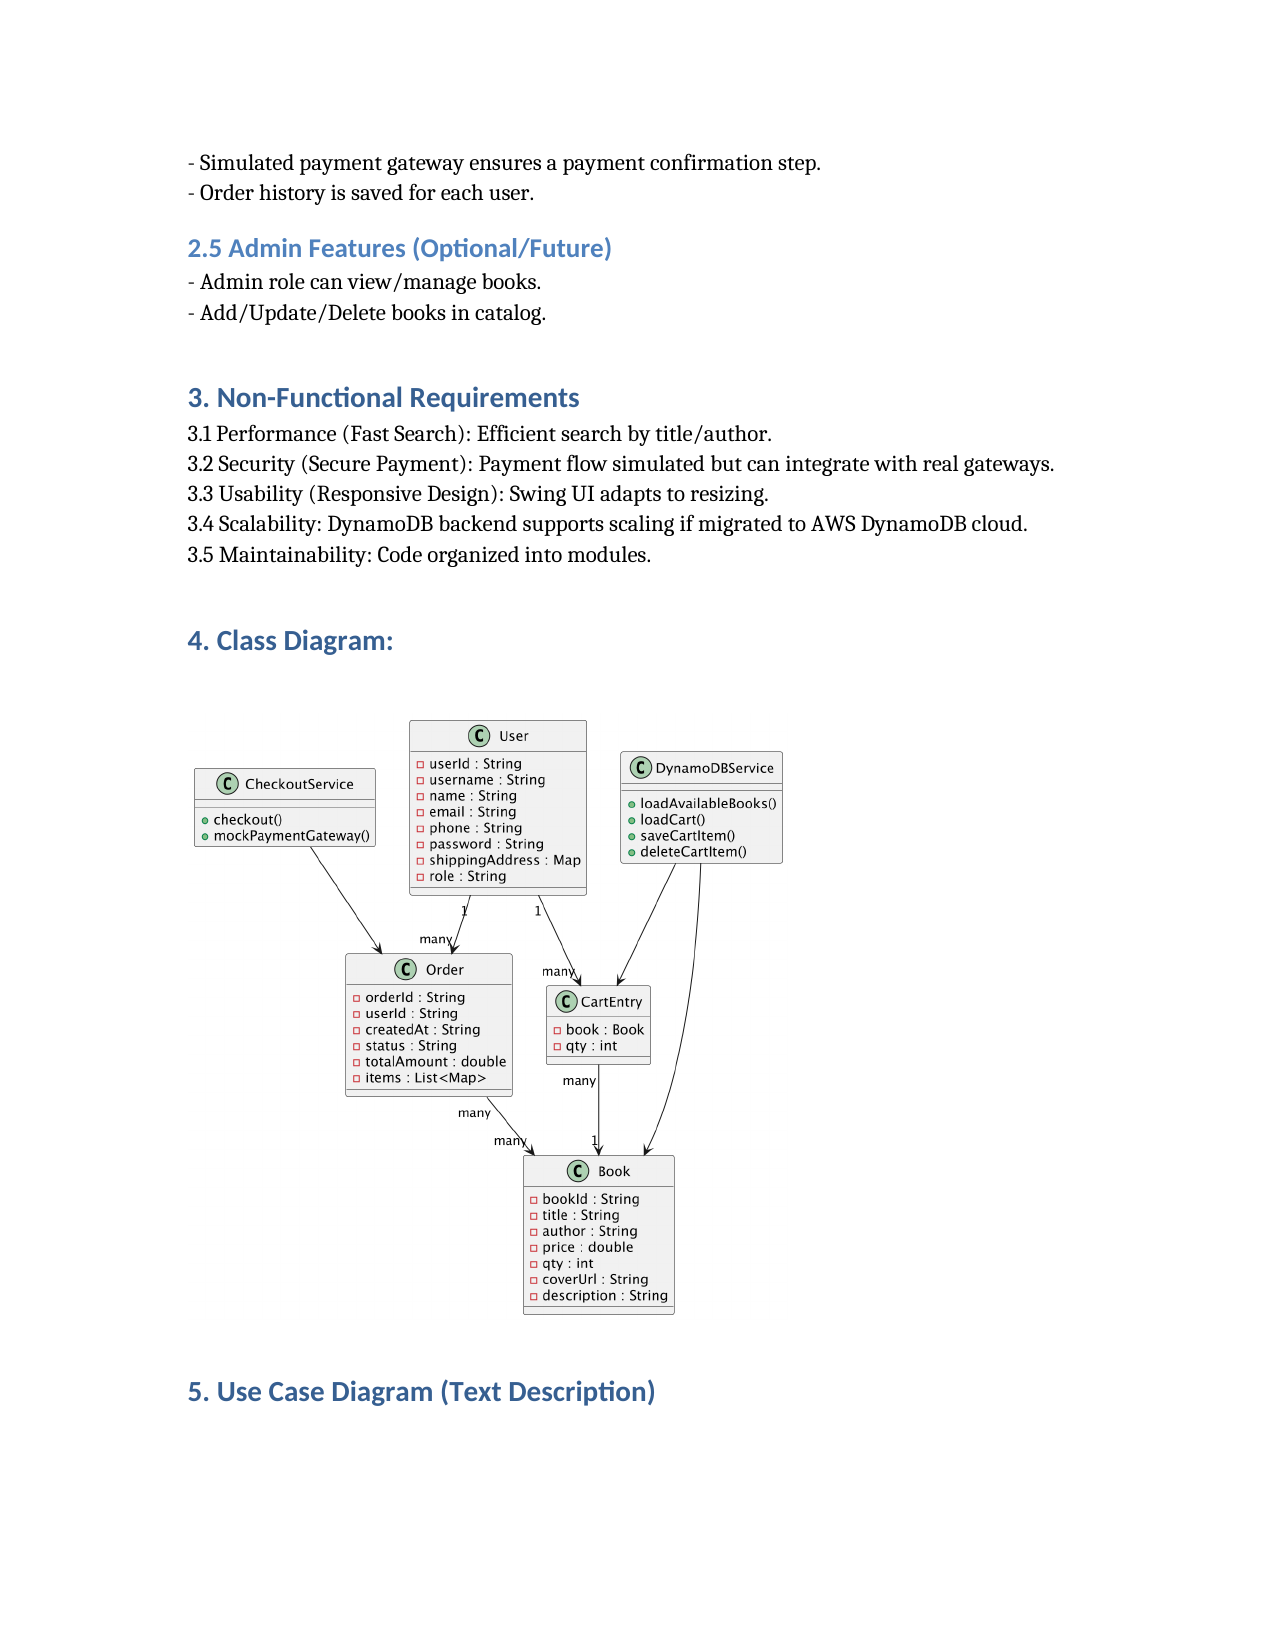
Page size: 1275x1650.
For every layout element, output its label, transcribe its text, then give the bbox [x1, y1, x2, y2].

subtitle 2.5 Admin Features (Optional/Future) [187, 231, 1087, 264]
subtitle 4. Class Diagram: [187, 622, 1087, 657]
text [187, 150, 1087, 207]
text - Admin role can view/manage books. - Add/Update/Delete books in catalog. [187, 269, 1087, 326]
subtitle 3. Non-Functional Requirements [187, 379, 1087, 415]
picture [187, 713, 788, 1320]
text 3.1 Performance (Fast Search): Efficient search by title/author. 3.2 Security (Secure Payment): Payment flow simulated but can integrate with real gateways. 3.3 Usability (Responsive Design): Swing UI adapts to resizing. 3.4 Scalability: DynamoDB backend supports scaling if migrated to AWS DynamoDB cloud. 3.5 Maintainability: Code organized into modules. [187, 421, 1087, 568]
subtitle 5. Use Case Diagram (Text Description) [187, 1373, 1087, 1409]
